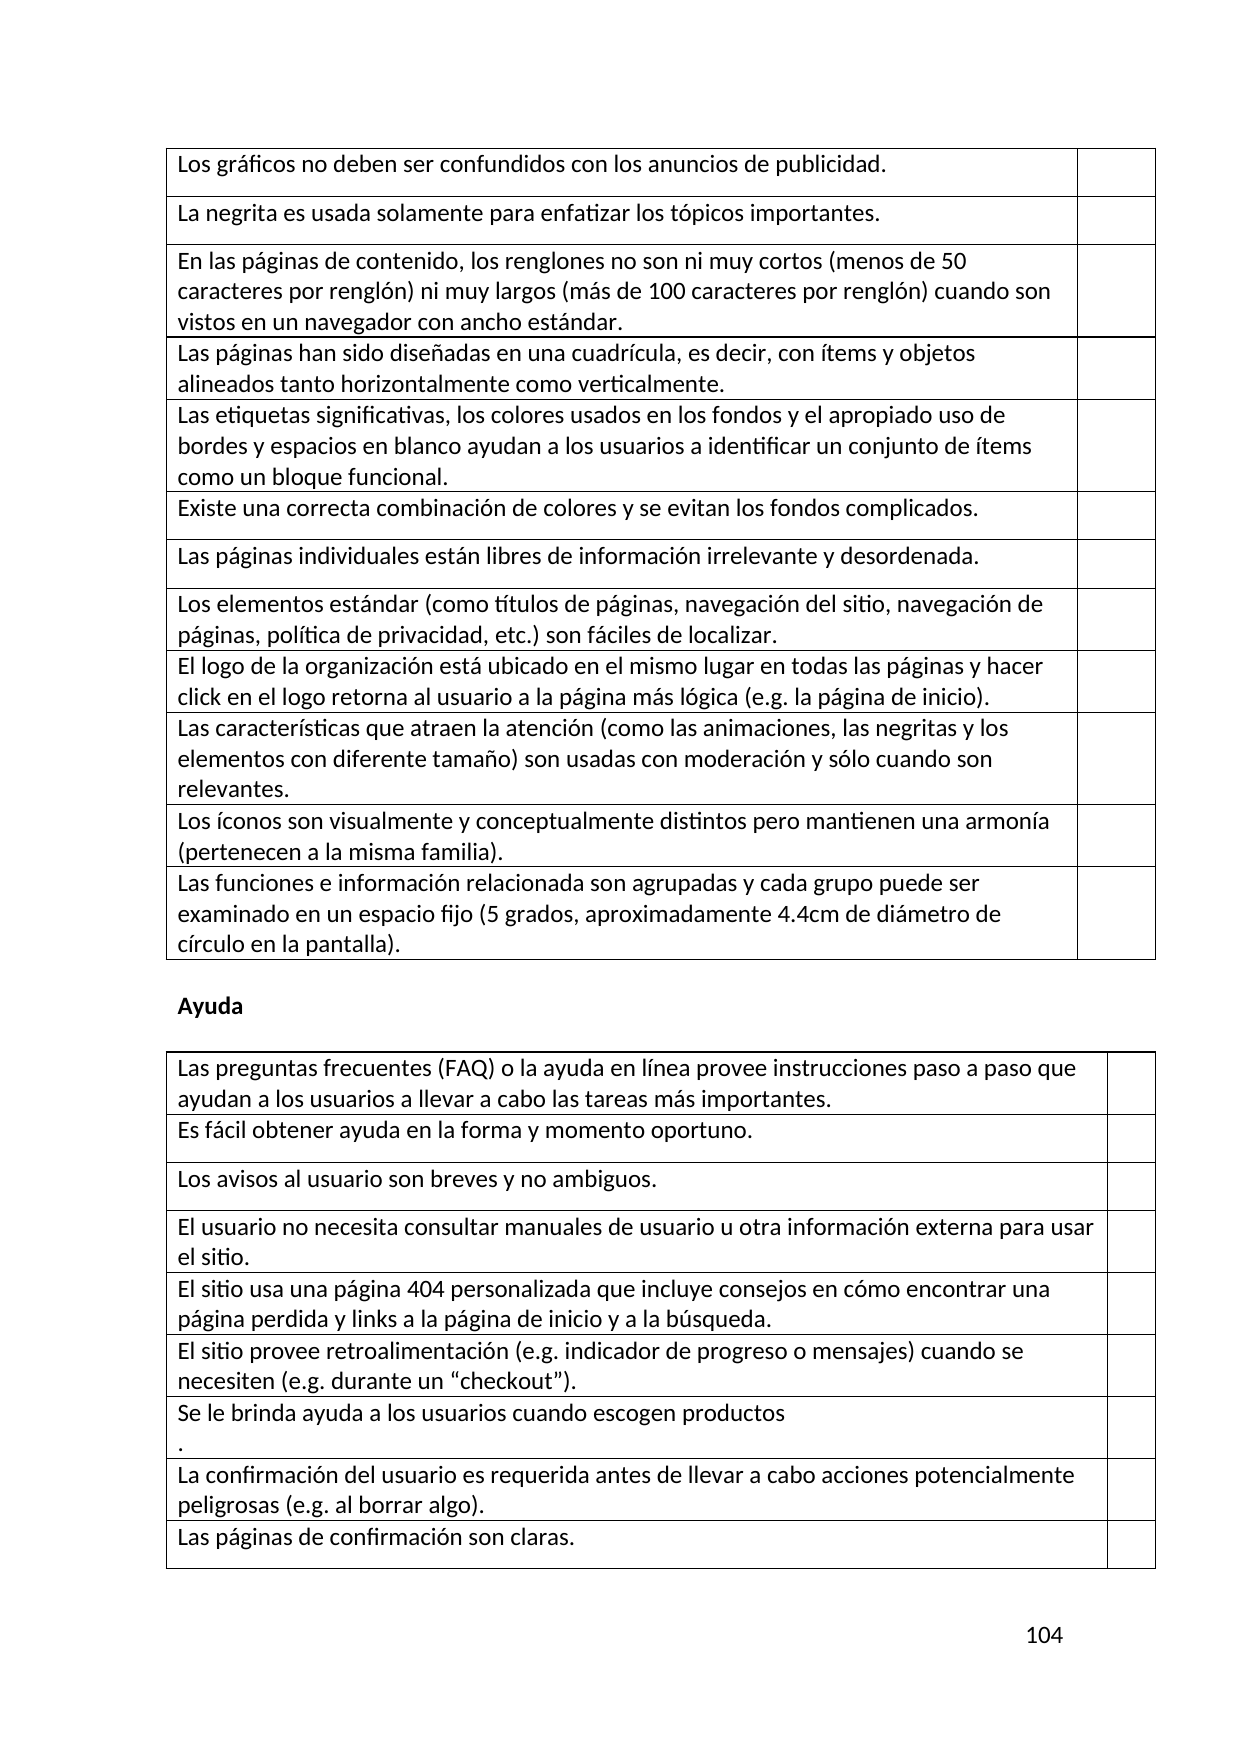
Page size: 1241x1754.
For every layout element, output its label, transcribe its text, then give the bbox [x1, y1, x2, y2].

table_cell El sitio provee retroalimentación (e.g. indicador de progreso o mensajes) cuando se necesiten (e.g. durante un “checkout”). [167, 1335, 1107, 1396]
table_cell En las páginas de contenido, los renglones no son ni muy cortos (menos de 50 caracteres por renglón) ni muy largos (más de 100 caracteres por renglón) cuando son vistos en un navegador con ancho estándar. [167, 245, 1077, 336]
table_cell El sitio usa una página 404 personalizada que incluye consejos en cómo encontrar una página perdida y links a la página de inicio y a la búsqueda. [167, 1273, 1107, 1334]
table_cell Existe una correcta combinación de colores y se evitan los fondos complicados. [167, 492, 1077, 539]
table_cell [1078, 713, 1155, 804]
table_cell [1078, 149, 1155, 196]
table_cell Las páginas de confirmación son claras. [167, 1521, 1107, 1568]
table_cell [1108, 1335, 1155, 1396]
table_cell Es fácil obtener ayuda en la forma y momento oportuno. [167, 1115, 1107, 1162]
table_cell [1108, 1397, 1155, 1458]
table_cell Las funciones e información relacionada son agrupadas y cada grupo puede ser examinado en un espacio fijo (5 grados, aproximadamente 4.4cm de diámetro de círculo en la pantalla). [167, 867, 1077, 959]
table_header Las preguntas frecuentes (FAQ) o la ayuda en línea provee instrucciones paso a paso que ayudan a los usuarios a llevar a cabo las tareas más importantes. [167, 1053, 1107, 1113]
table_cell [1078, 867, 1155, 959]
table_cell [1078, 805, 1155, 866]
table_cell La confirmación del usuario es requerida antes de llevar a cabo acciones potencialmente peligrosas (e.g. al borrar algo). [167, 1459, 1107, 1520]
table_cell [1078, 540, 1155, 587]
table_cell [1108, 1163, 1155, 1210]
table_cell [1078, 245, 1155, 336]
table_cell La negrita es usada solamente para enfatizar los tópicos importantes. [167, 197, 1077, 244]
table_cell [1078, 338, 1155, 398]
table_cell [1078, 589, 1155, 649]
table_cell Se le brinda ayuda a los usuarios cuando escogen productos . [167, 1397, 1107, 1458]
table_cell Las etiquetas significativas, los colores usados en los fondos y el apropiado uso de bordes y espacios en blanco ayudan a los usuarios a identificar un conjunto de ítems como un bloque funcional. [167, 400, 1077, 491]
table_cell Los íconos son visualmente y conceptualmente distintos pero mantienen una armonía (pertenecen a la misma familia). [167, 805, 1077, 866]
table_cell [1108, 1459, 1155, 1520]
table_cell [1108, 1211, 1155, 1272]
table_cell [1108, 1273, 1155, 1334]
table_header [1108, 1053, 1155, 1113]
table_cell [1078, 400, 1155, 491]
table_cell [1108, 1115, 1155, 1162]
table_cell Los gráficos no deben ser confundidos con los anuncios de publicidad. [167, 149, 1077, 196]
table_cell [1078, 651, 1155, 712]
text Ayuda [177, 990, 1063, 1021]
table_cell Los elementos estándar (como títulos de páginas, navegación del sitio, navegación de páginas, política de privacidad, etc.) son fáciles de localizar. [167, 589, 1077, 649]
table_cell [1078, 492, 1155, 539]
table_cell Las páginas individuales están libres de información irrelevante y desordenada. [167, 540, 1077, 587]
table_cell Las páginas han sido diseñadas en una cuadrícula, es decir, con ítems y objetos alineados tanto horizontalmente como verticalmente. [167, 338, 1077, 398]
table_cell El logo de la organización está ubicado en el mismo lugar en todas las páginas y hacer click en el logo retorna al usuario a la página más lógica (e.g. la página de inicio). [167, 651, 1077, 712]
table_cell Las características que atraen la atención (como las animaciones, las negritas y los elementos con diferente tamaño) son usadas con moderación y sólo cuando son relevantes. [167, 713, 1077, 804]
table_cell [1078, 197, 1155, 244]
table_cell [1108, 1521, 1155, 1568]
table_cell El usuario no necesita consultar manuales de usuario u otra información externa para usar el sitio. [167, 1211, 1107, 1272]
table_cell Los avisos al usuario son breves y no ambiguos. [167, 1163, 1107, 1210]
